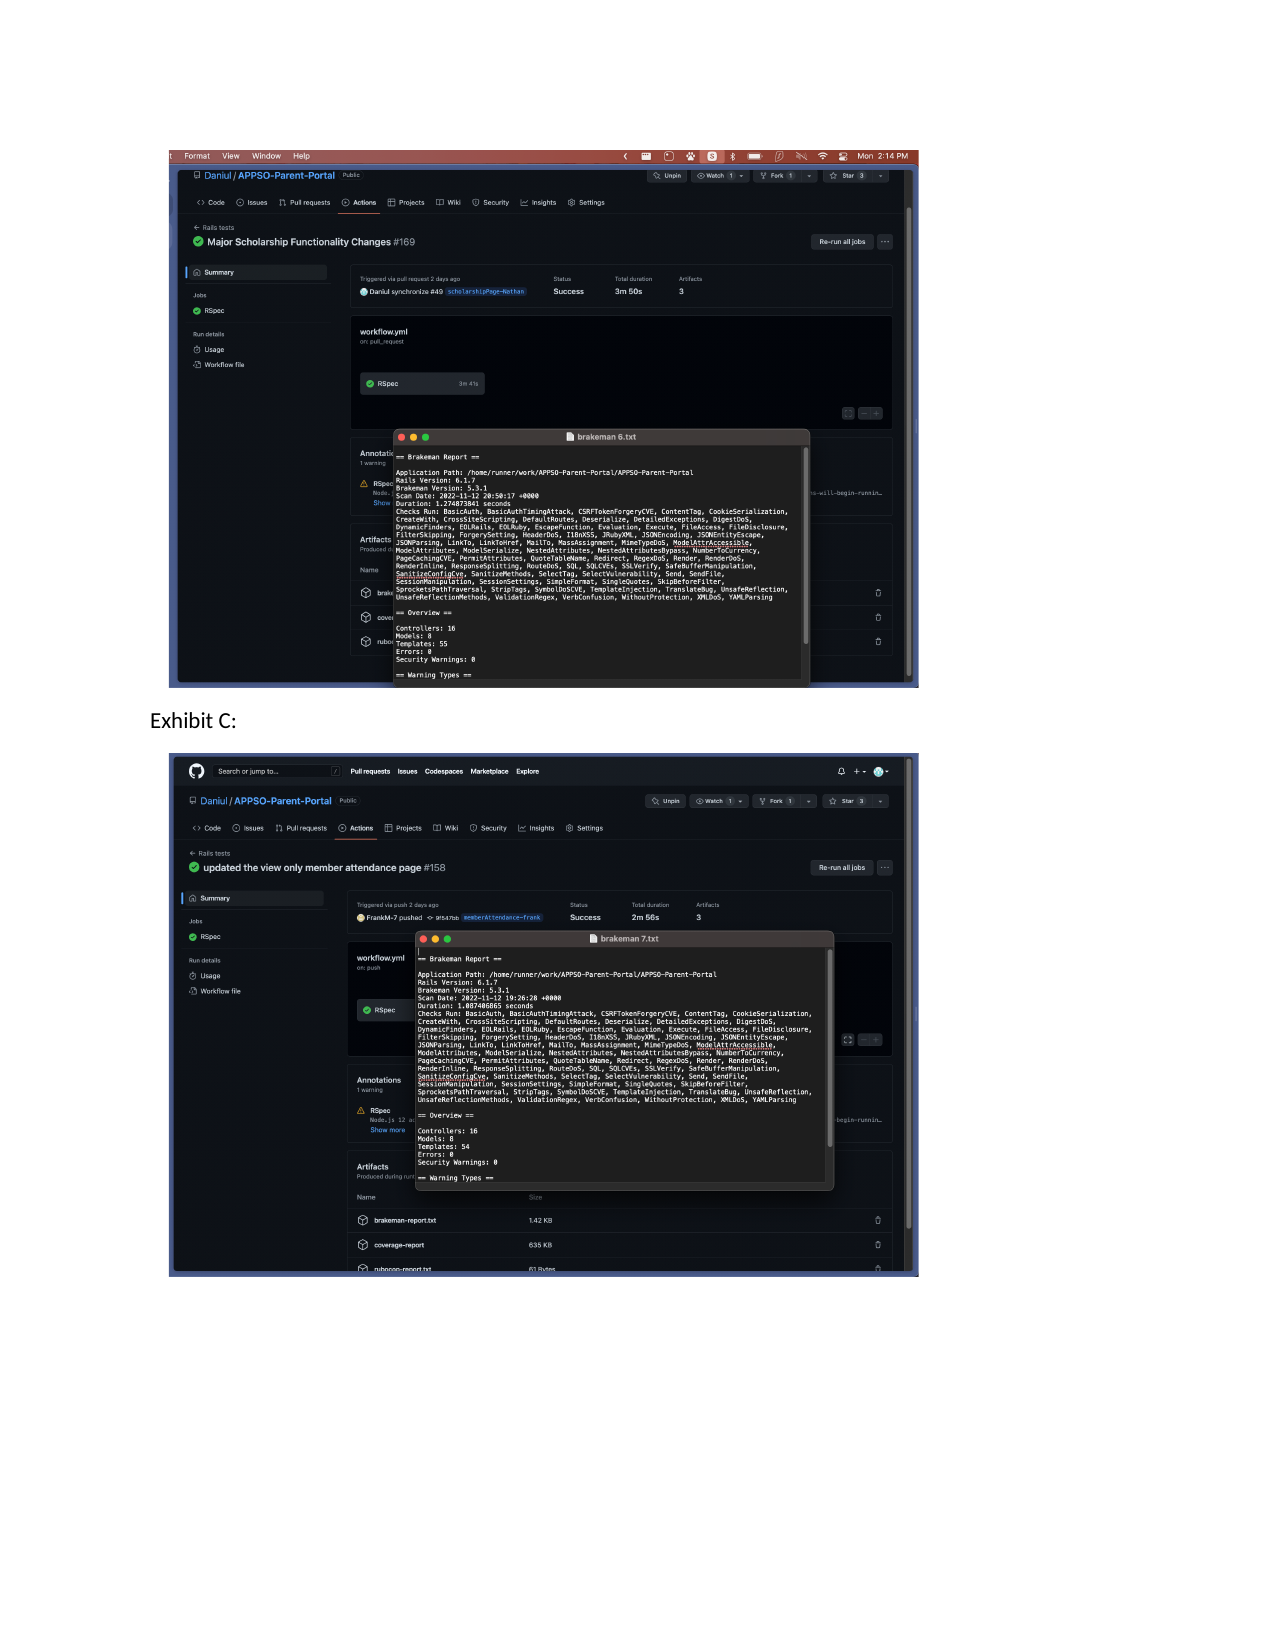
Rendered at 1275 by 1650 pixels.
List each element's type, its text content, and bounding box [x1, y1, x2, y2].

text Exhibit C: [150, 706, 1125, 734]
